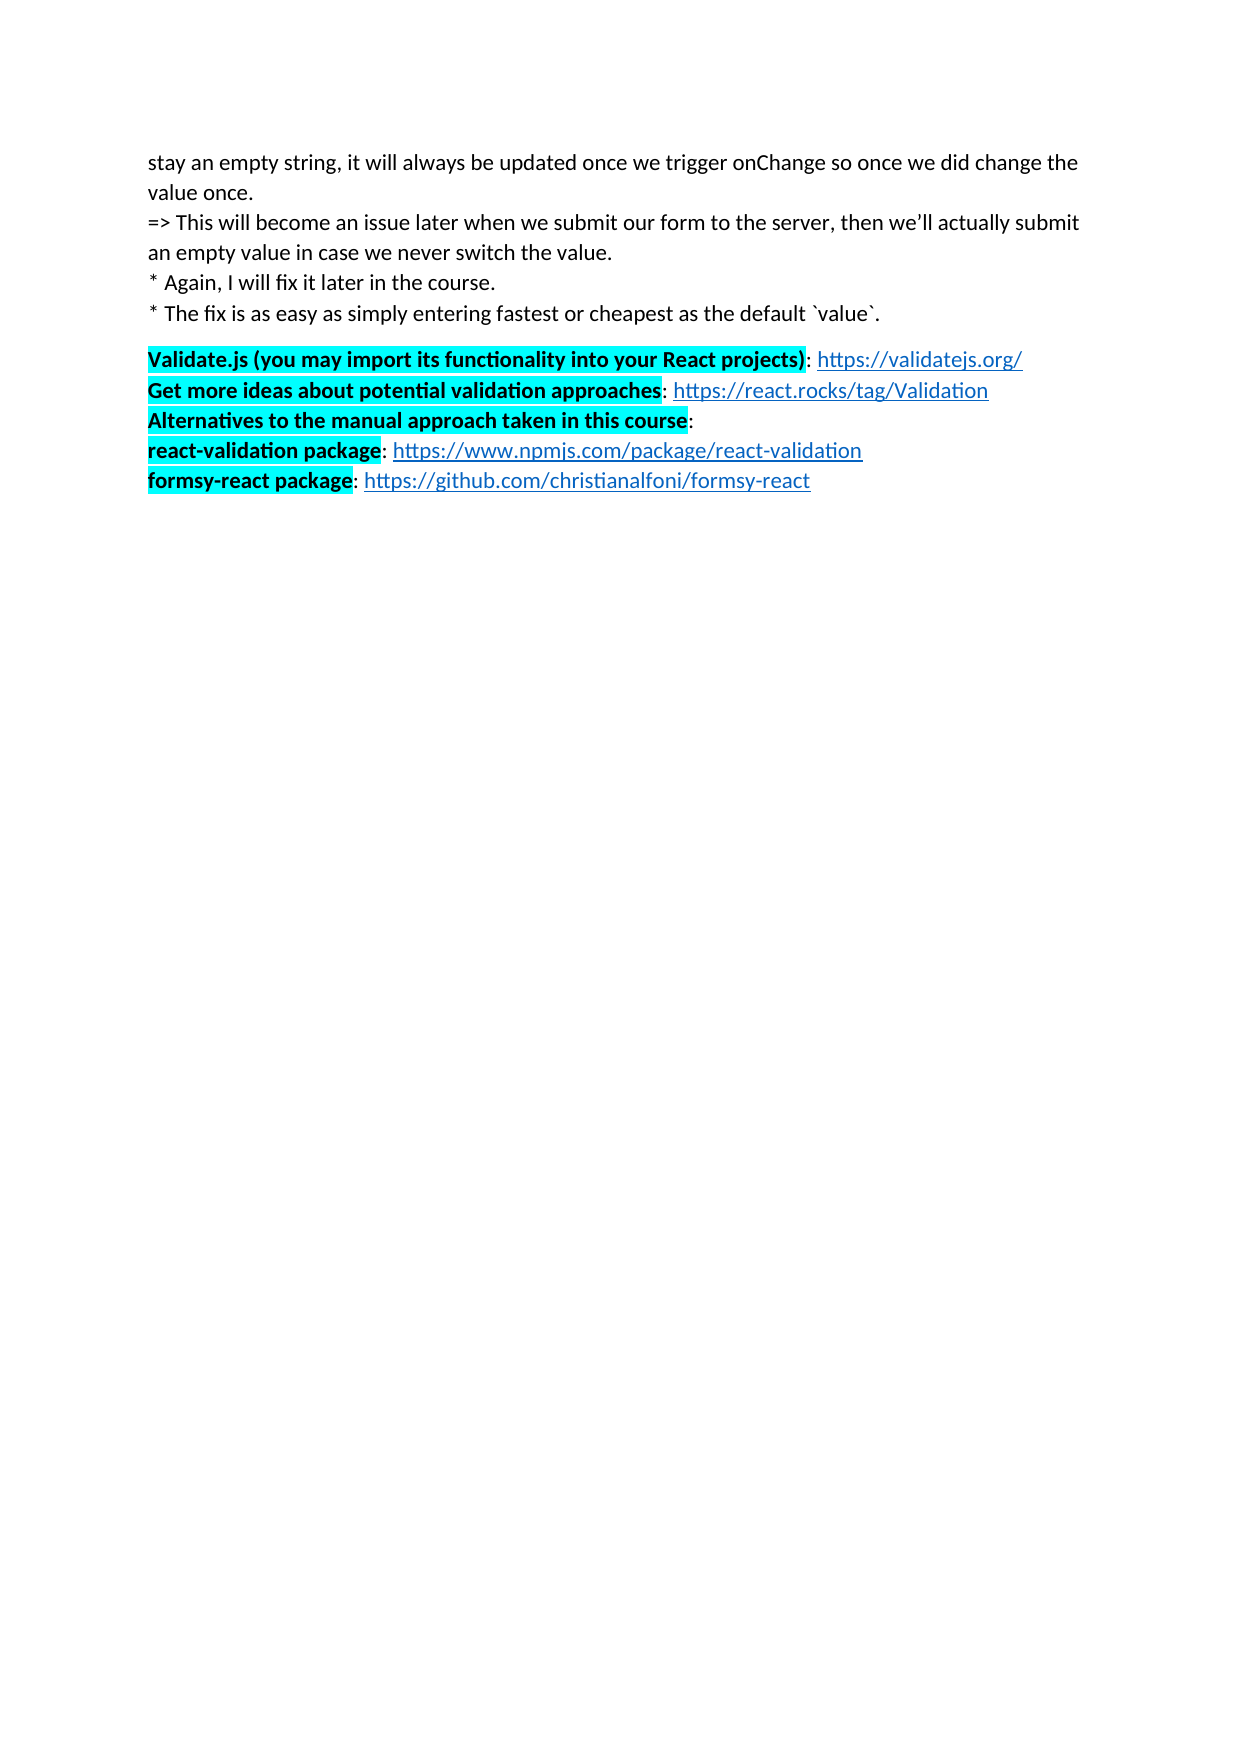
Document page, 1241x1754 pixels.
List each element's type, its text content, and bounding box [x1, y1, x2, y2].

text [148, 148, 1093, 327]
text Validate.js (you may import its functionality into your React projects): https://validatejs.org/ Get more ideas about potential validation approaches: https://react.rocks/tag/Validation Alternatives to the manual approach taken in this course: react-validation package: https://www.npmjs.com/package/react-validation formsy-react package: https://github.com/christianalfoni/formsy-react [148, 346, 1093, 494]
